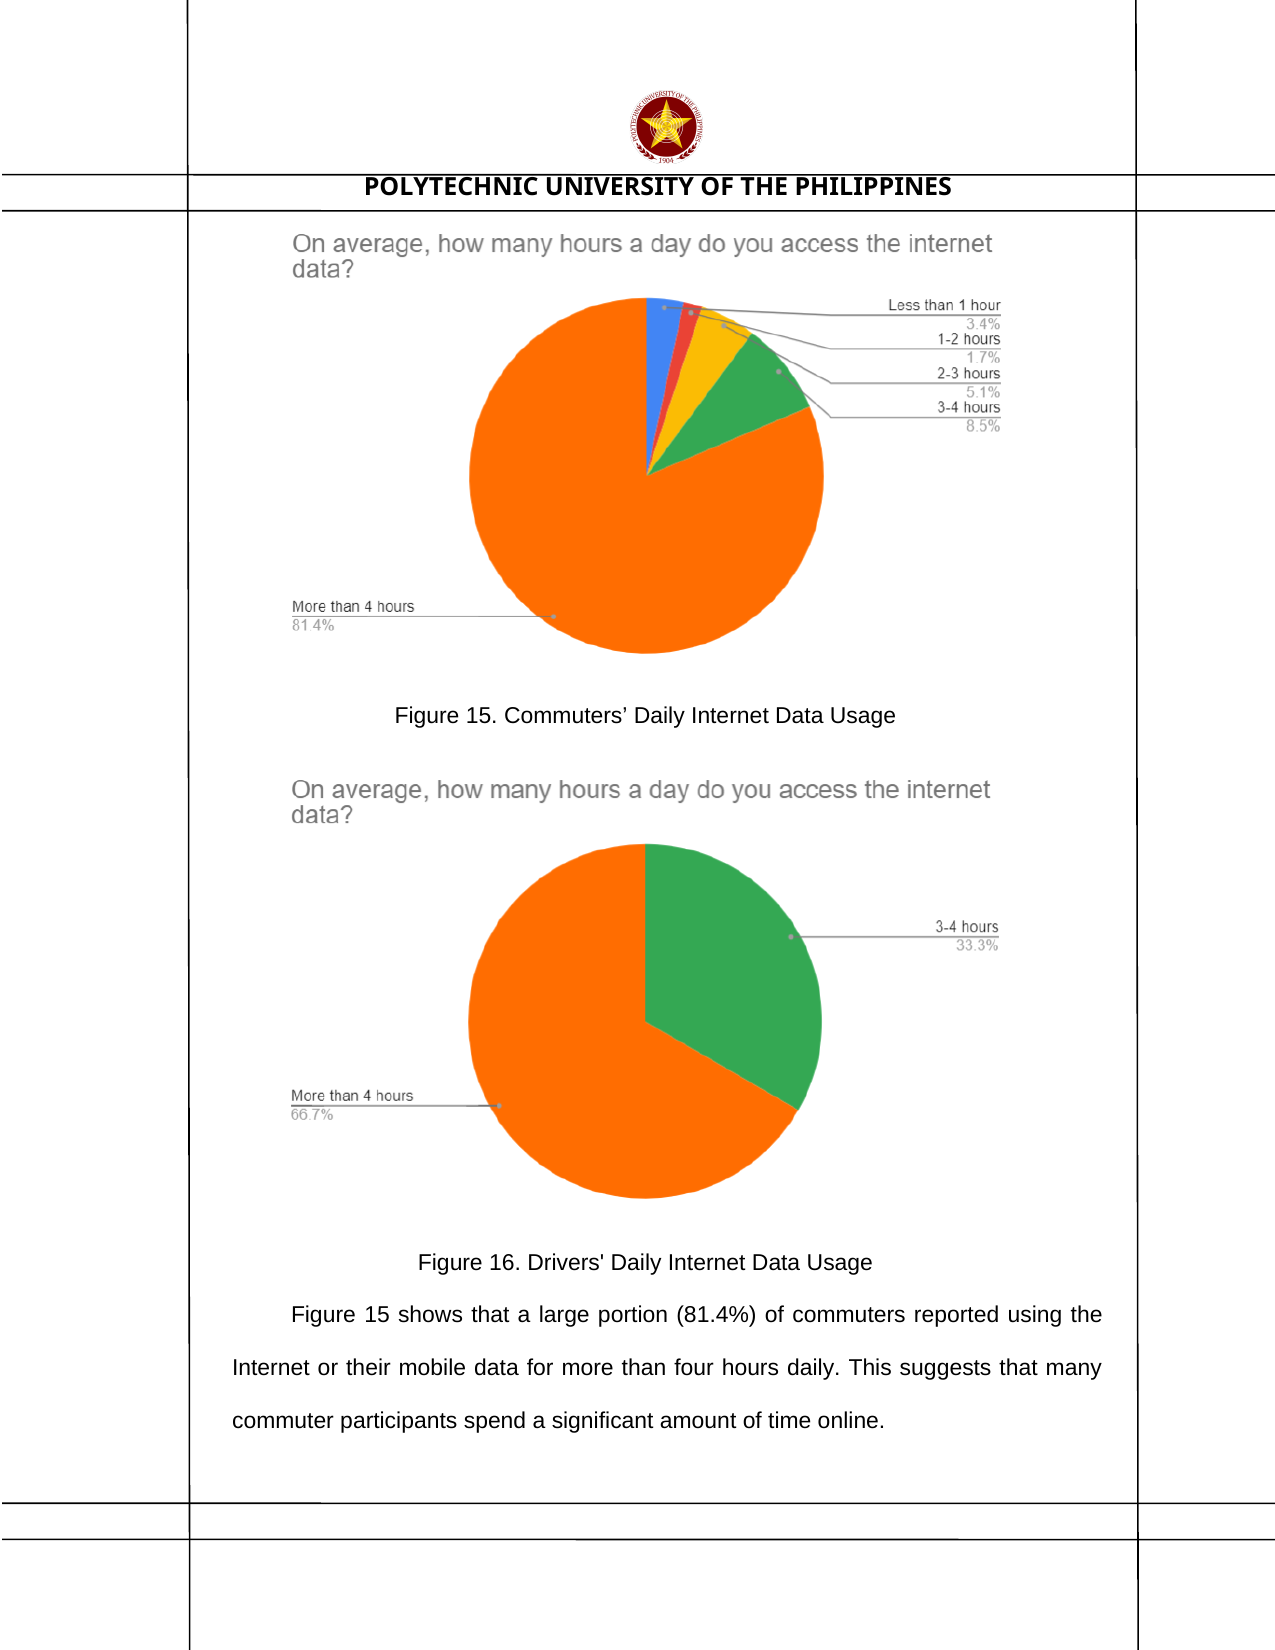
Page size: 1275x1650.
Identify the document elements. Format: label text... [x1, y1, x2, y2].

text Figure 16. Drivers' Daily Internet Data Usage [187, 1249, 1103, 1275]
text Figure 15. Commuters’ Daily Internet Data Usage [187, 702, 1103, 728]
picture [629, 90, 703, 164]
picture [270, 215, 1021, 673]
text Figure 15 shows that a large portion (81.4%) of commuters reported using the Internet or their mobile data for more than four hours daily. This suggests that many commuter participants spend a significant amount of time online. [232, 1301, 1103, 1433]
picture [270, 754, 1021, 1220]
